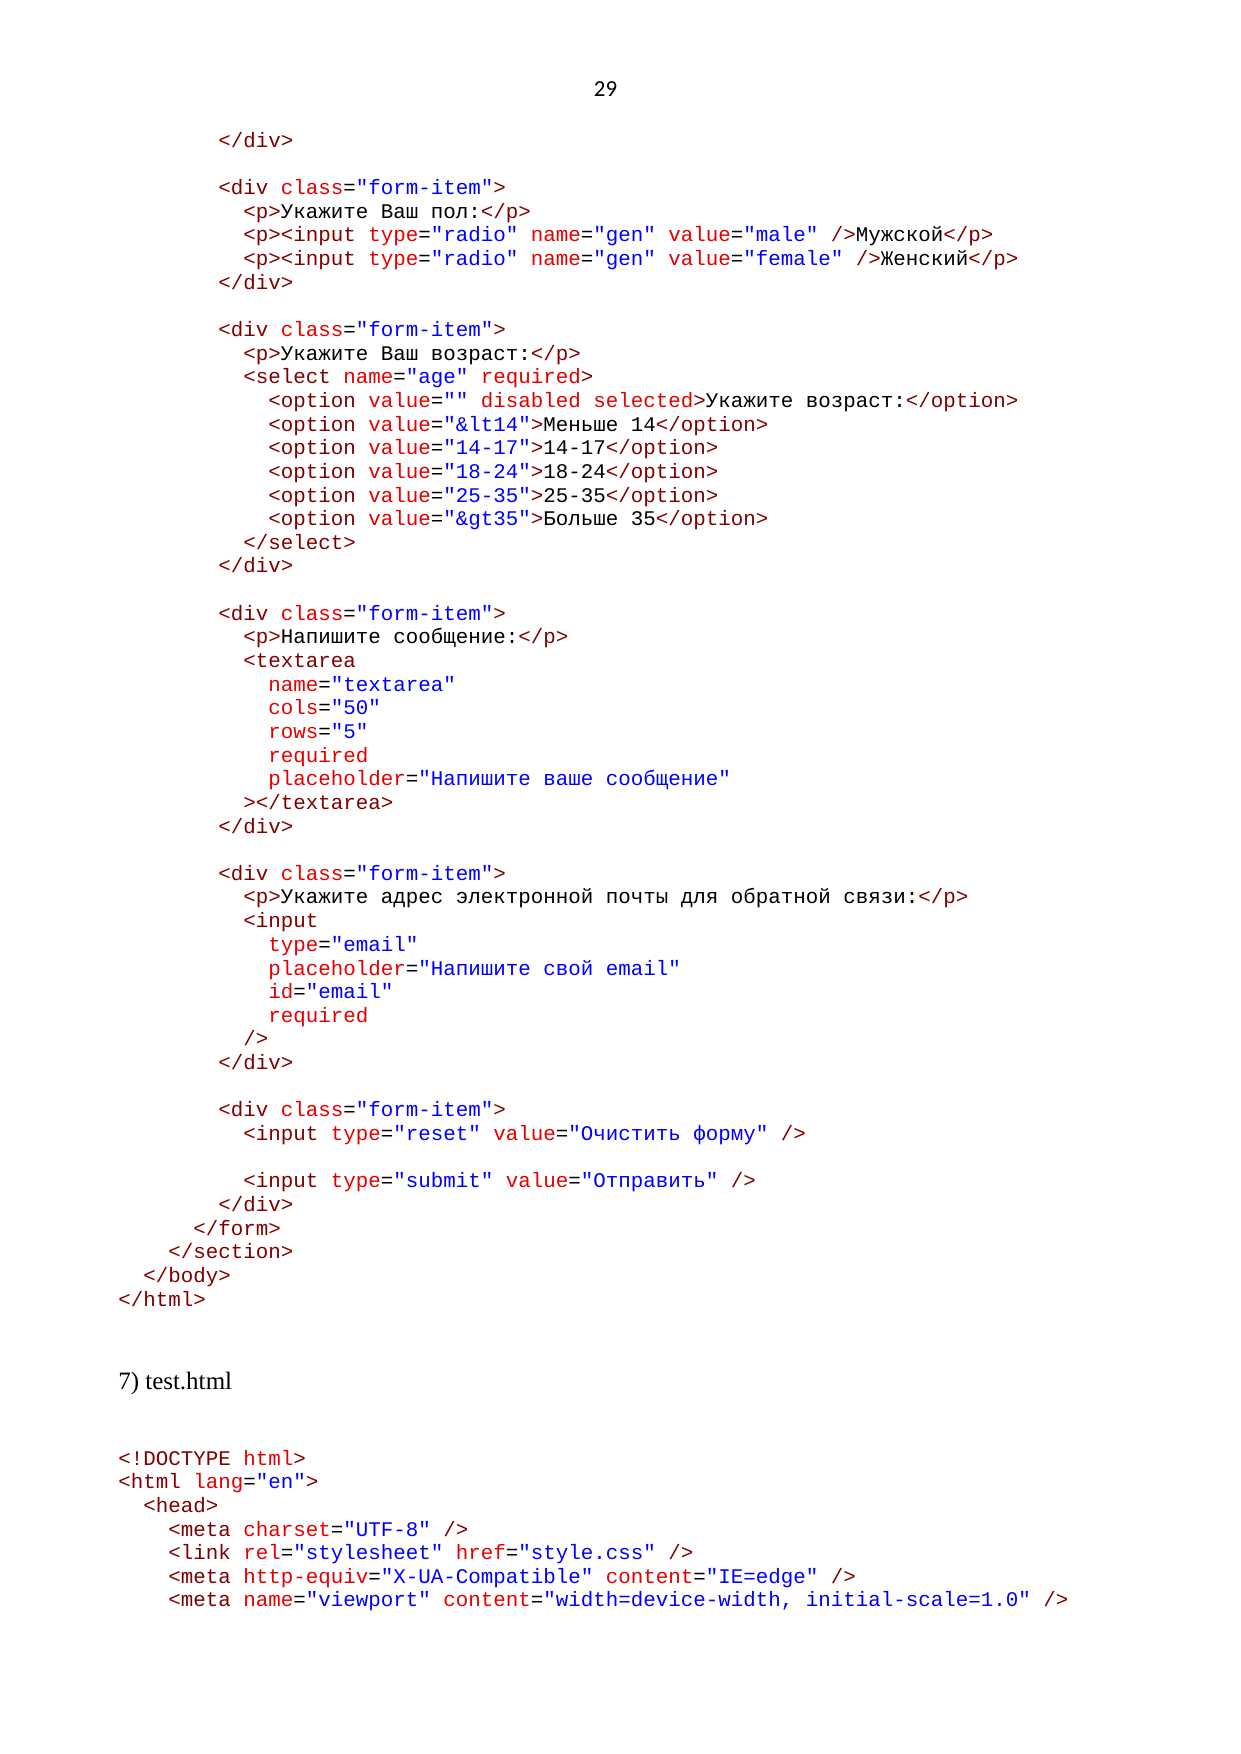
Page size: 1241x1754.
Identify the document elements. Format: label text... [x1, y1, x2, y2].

text <input type="reset" value="Очистить форму" /> [118, 1123, 1152, 1147]
text </html> [118, 1288, 1152, 1312]
text <p>Укажите Ваш пол:</p> [118, 201, 1152, 224]
text <div class="form-item"> [118, 863, 1152, 887]
text <html lang="en"> [118, 1471, 1152, 1495]
text </div> [118, 272, 1152, 295]
text 7) test.html [118, 1366, 1152, 1395]
text </div> [118, 1194, 1152, 1218]
text type="email" [118, 934, 1152, 957]
text <option value="18-24">18-24</option> [118, 461, 1152, 484]
text name="textarea" [118, 674, 1152, 697]
text <p><input type="radio" name="gen" value="female" />Женский</p> [118, 248, 1152, 272]
text </select> [118, 532, 1152, 556]
text </div> [118, 556, 1152, 579]
text <p><input type="radio" name="gen" value="male" />Мужской</p> [118, 224, 1152, 248]
text <p>Напишите сообщение:</p> [118, 626, 1152, 650]
text </div> [118, 130, 1152, 153]
text required [118, 1005, 1152, 1028]
text </form> [118, 1218, 1152, 1241]
text <option value="" disabled selected>Укажите возраст:</option> [118, 390, 1152, 414]
text placeholder="Напишите ваше сообщение" [118, 768, 1152, 792]
text </div> [118, 1052, 1152, 1076]
text placeholder="Напишите свой email" [118, 957, 1152, 981]
text <meta http-equiv="X-UA-Compatible" content="IE=edge" /> [118, 1566, 1152, 1589]
text </body> [118, 1265, 1152, 1288]
text <meta name="viewport" content="width=device-width, initial-scale=1.0" /> [118, 1589, 1152, 1613]
text id="email" [118, 981, 1152, 1005]
text <meta charset="UTF-8" /> [118, 1518, 1152, 1542]
text </section> [118, 1241, 1152, 1265]
text </div> [118, 816, 1152, 839]
text <textarea [118, 650, 1152, 674]
text <div class="form-item"> [118, 1099, 1152, 1123]
text <option value="&gt35">Больше 35</option> [118, 508, 1152, 532]
text <option value="14-17">14-17</option> [118, 437, 1152, 461]
text <div class="form-item"> [118, 177, 1152, 201]
text <option value="&lt14">Меньше 14</option> [118, 414, 1152, 437]
text <p>Укажите адрес электронной почты для обратной связи:</p> [118, 887, 1152, 910]
text <link rel="stylesheet" href="style.css" /> [118, 1542, 1152, 1566]
text cols="50" [118, 697, 1152, 721]
text <head> [118, 1495, 1152, 1518]
text <p>Укажите Ваш возраст:</p> [118, 343, 1152, 366]
text <option value="25-35">25-35</option> [118, 484, 1152, 508]
text <input [118, 910, 1152, 934]
text <select name="age" required> [118, 366, 1152, 390]
text <div class="form-item"> [118, 603, 1152, 626]
text ></textarea> [118, 792, 1152, 816]
text <!DOCTYPE html> [118, 1448, 1152, 1471]
text /> [118, 1028, 1152, 1052]
text <input type="submit" value="Отправить" /> [118, 1170, 1152, 1194]
text <div class="form-item"> [118, 319, 1152, 343]
text rows="5" [118, 721, 1152, 745]
text required [118, 745, 1152, 768]
